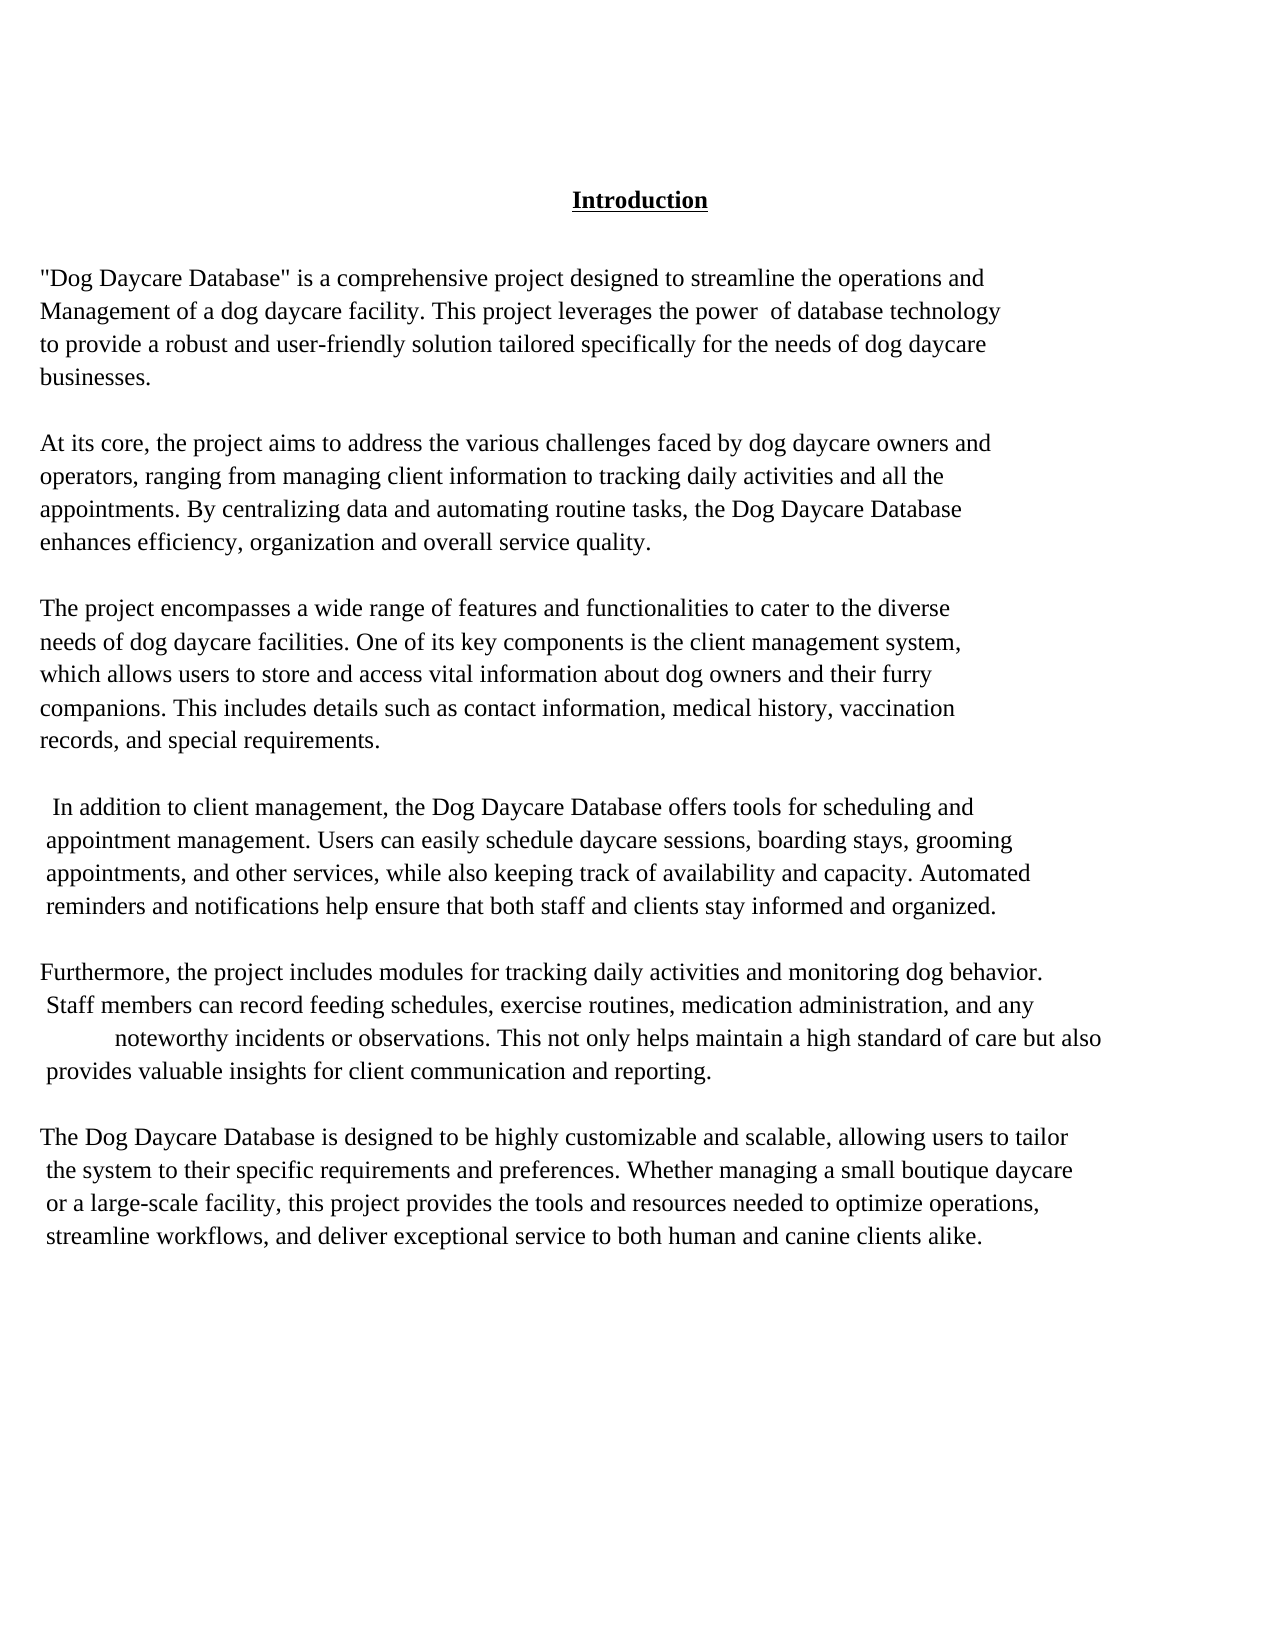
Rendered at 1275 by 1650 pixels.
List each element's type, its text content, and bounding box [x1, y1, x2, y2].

text appointments, and other services, while also keeping track of availability and capacity. Automated [39, 858, 1246, 886]
text records, and special requirements. [39, 726, 1246, 754]
text or a large-scale facility, this project provides the tools and resources needed to optimize operations, [39, 1188, 1246, 1217]
text reminders and notifications help ensure that both staff and clients stay informed and organized. [39, 891, 1246, 919]
text to provide a robust and user-friendly solution tailored specifically for the needs of dog daycare [39, 329, 1246, 358]
text appointment management. Users can easily schedule daycare sessions, boarding stays, grooming [39, 825, 1246, 853]
text enhances efficiency, organization and overall service quality. [39, 527, 1246, 556]
text In addition to client management, the Dog Daycare Database offers tools for scheduling and [39, 792, 1246, 820]
text businesses. [39, 362, 1246, 391]
text Furthermore, the project includes modules for tracking daily activities and monitoring dog behavior. [39, 957, 1246, 986]
text provides valuable insights for client communication and reporting. [39, 1056, 1246, 1084]
text The Dog Daycare Database is designed to be highly customizable and scalable, allowing users to tailor [39, 1122, 1246, 1151]
text "Dog Daycare Database" is a comprehensive project designed to streamline the operations and [39, 263, 1246, 292]
text companions. This includes details such as contact information, medical history, vaccination [39, 693, 1246, 721]
text At its core, the project aims to address the various challenges faced by dog daycare owners and [39, 428, 1246, 457]
subtitle Introduction [344, 186, 935, 214]
text needs of dog daycare facilities. One of its key components is the client management system, [39, 627, 1246, 655]
text The project encompasses a wide range of features and functionalities to cater to the diverse [39, 593, 1246, 622]
text operators, ranging from managing client information to tracking daily activities and all the [39, 461, 1246, 490]
text Management of a dog daycare facility. This project leverages the power of database technology [39, 296, 1246, 325]
text which allows users to store and access vital information about dog owners and their furry [39, 659, 1246, 688]
text noteworthy incidents or observations. This not only helps maintain a high standard of care but also [39, 1023, 1246, 1052]
text streamline workflows, and deliver exceptional service to both human and canine clients alike. [39, 1221, 1246, 1250]
text Staff members can record feeding schedules, exercise routines, medication administration, and any [39, 990, 1246, 1018]
text appointments. By centralizing data and automating routine tasks, the Dog Daycare Database [39, 494, 1246, 523]
text the system to their specific requirements and preferences. Whether managing a small boutique daycare [39, 1155, 1246, 1184]
